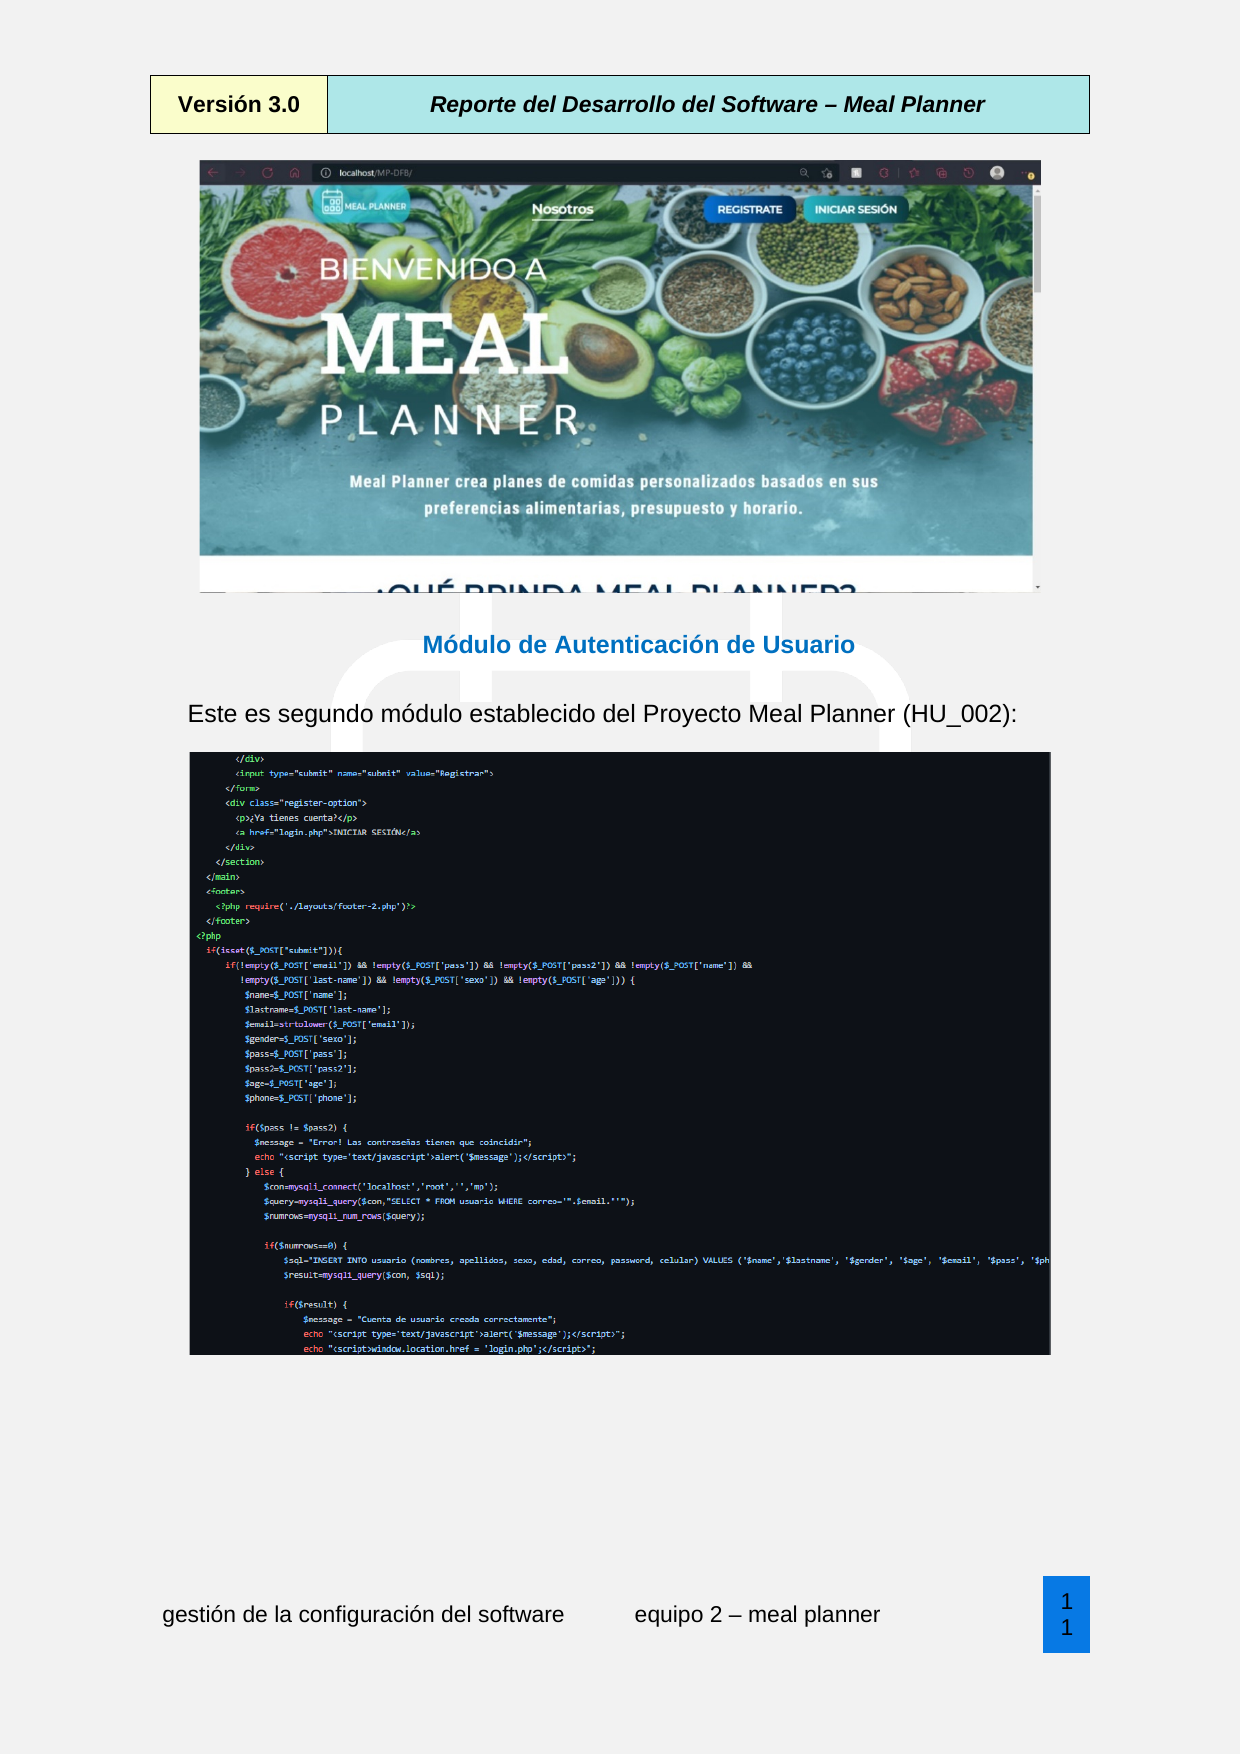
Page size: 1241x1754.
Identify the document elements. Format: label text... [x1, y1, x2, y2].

picture [189, 752, 1051, 1355]
text Módulo de Autenticación de Usuario [187, 631, 1090, 659]
text Este es segundo módulo establecido del Proyecto Meal Planner (HU_002): [187, 699, 1090, 727]
picture [199, 160, 1041, 593]
